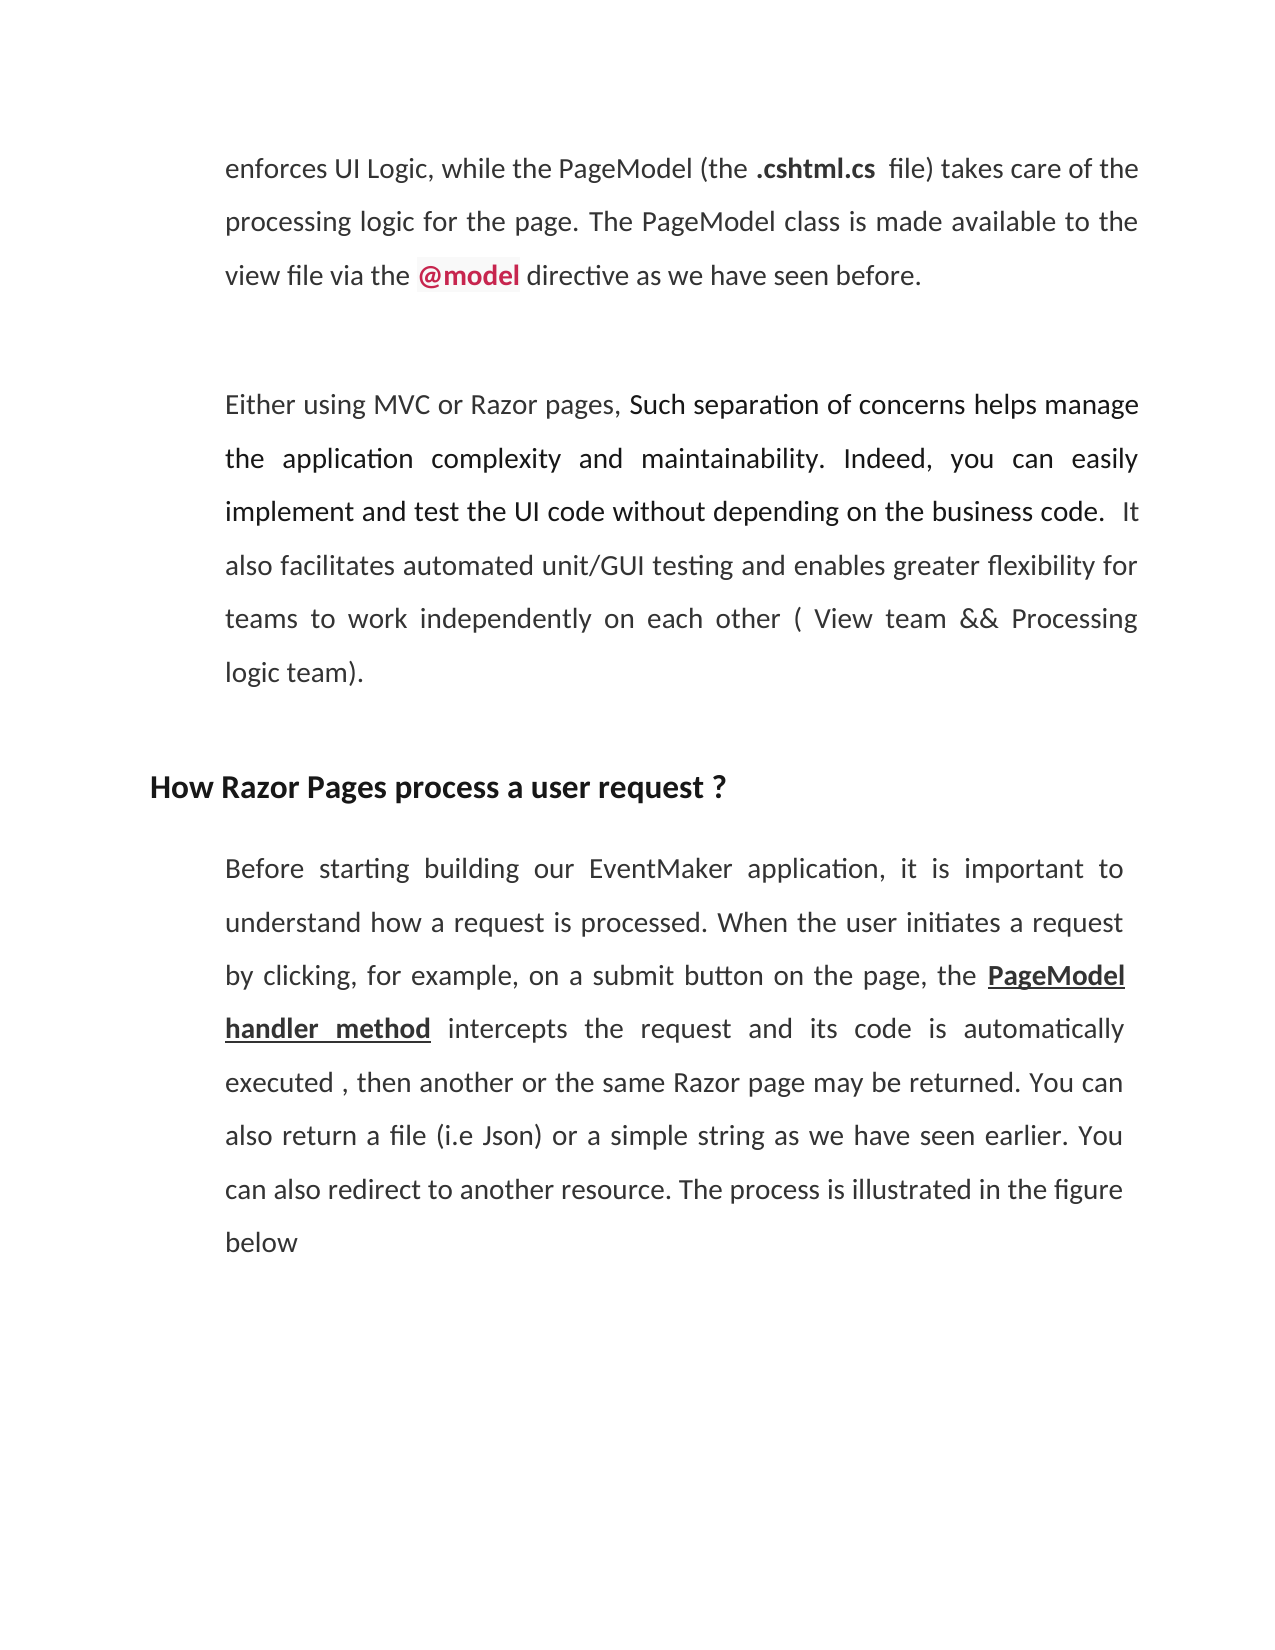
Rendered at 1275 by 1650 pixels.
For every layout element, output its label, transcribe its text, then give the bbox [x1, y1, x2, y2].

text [225, 150, 1139, 292]
text How Razor Pages process a user request ? [150, 766, 1125, 806]
text Either using MVC or Razor pages, Such separation of concerns helps manage the application complexity and maintainability. Indeed, you can easily implement and test the UI code without depending on the business code. It also facilitates automated unit/GUI testing and enables greater flexibility for teams to work independently on each other ( View team && Processing logic team). [225, 386, 1139, 689]
text Before starting building our EventMaker application, it is important to understand how a request is processed. When the user initiates a request by clicking, for example, on a submit button on the page, the PageModel handler method intercepts the request and its code is automatically executed , then another or the same Razor page may be returned. You can also return a file (i.e Json) or a simple string as we have seen earlier. You can also redirect to another resource. The process is illustrated in the figure below [225, 850, 1125, 1260]
